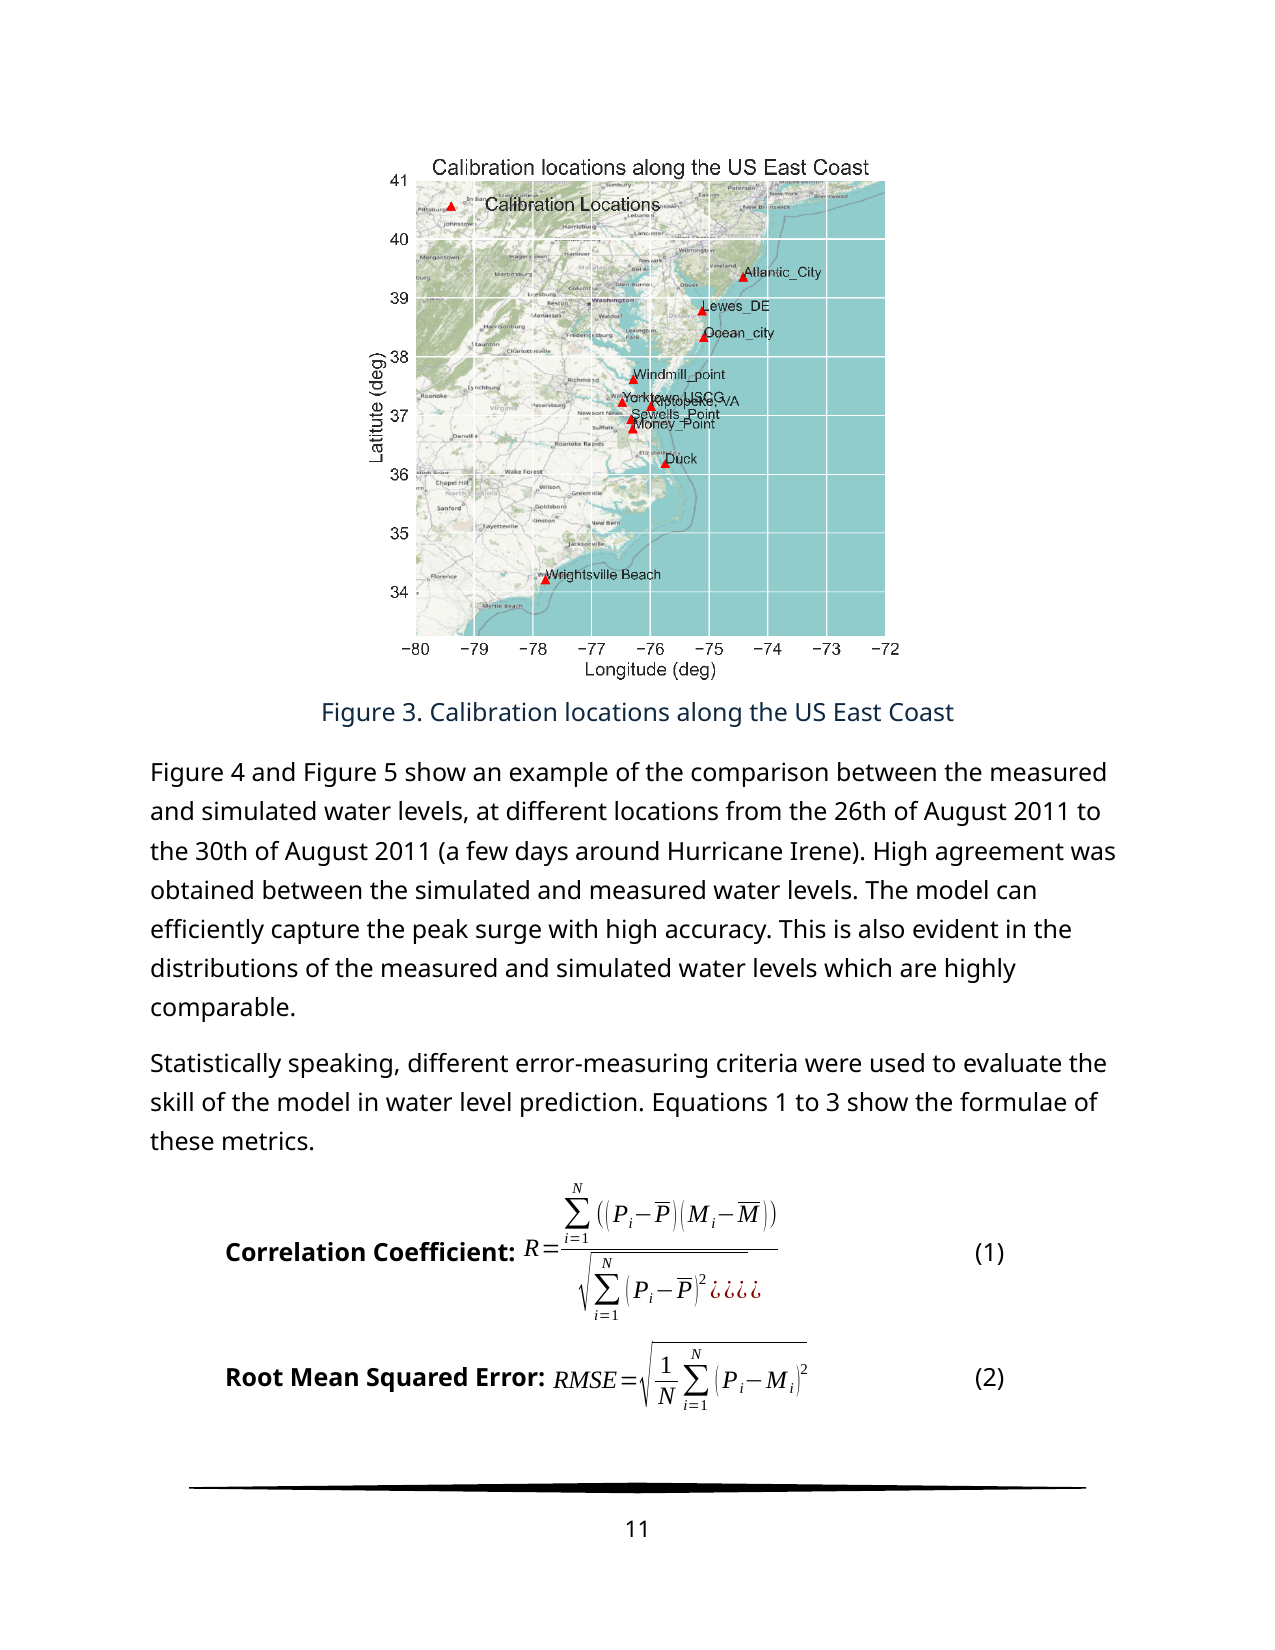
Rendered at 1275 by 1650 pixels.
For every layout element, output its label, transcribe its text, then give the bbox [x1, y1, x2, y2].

text Correlation Coefficient: (1) [150, 1180, 1125, 1323]
text Figure 4 and Figure 5 show an example of the comparison between the measured and simulated water levels, at different locations from the 26th of August 2011 to the 30th of August 2011 (a few days around Hurricane Irene). High agreement was obtained between the simulated and measured water levels. The model can efficiently capture the peak surge with high accuracy. This is also evident in the distributions of the measured and simulated water levels which are highly comparable. [150, 755, 1125, 1024]
text Figure 3. Calibration locations along the US East Coast [150, 695, 1125, 729]
text Root Mean Squared Error: (2) [150, 1340, 1125, 1413]
picture [357, 150, 918, 691]
text Statistically speaking, different error-measuring criteria were used to evaluate the skill of the model in water level prediction. Equations 1 to 3 show the formulae of these metrics. [150, 1046, 1125, 1158]
